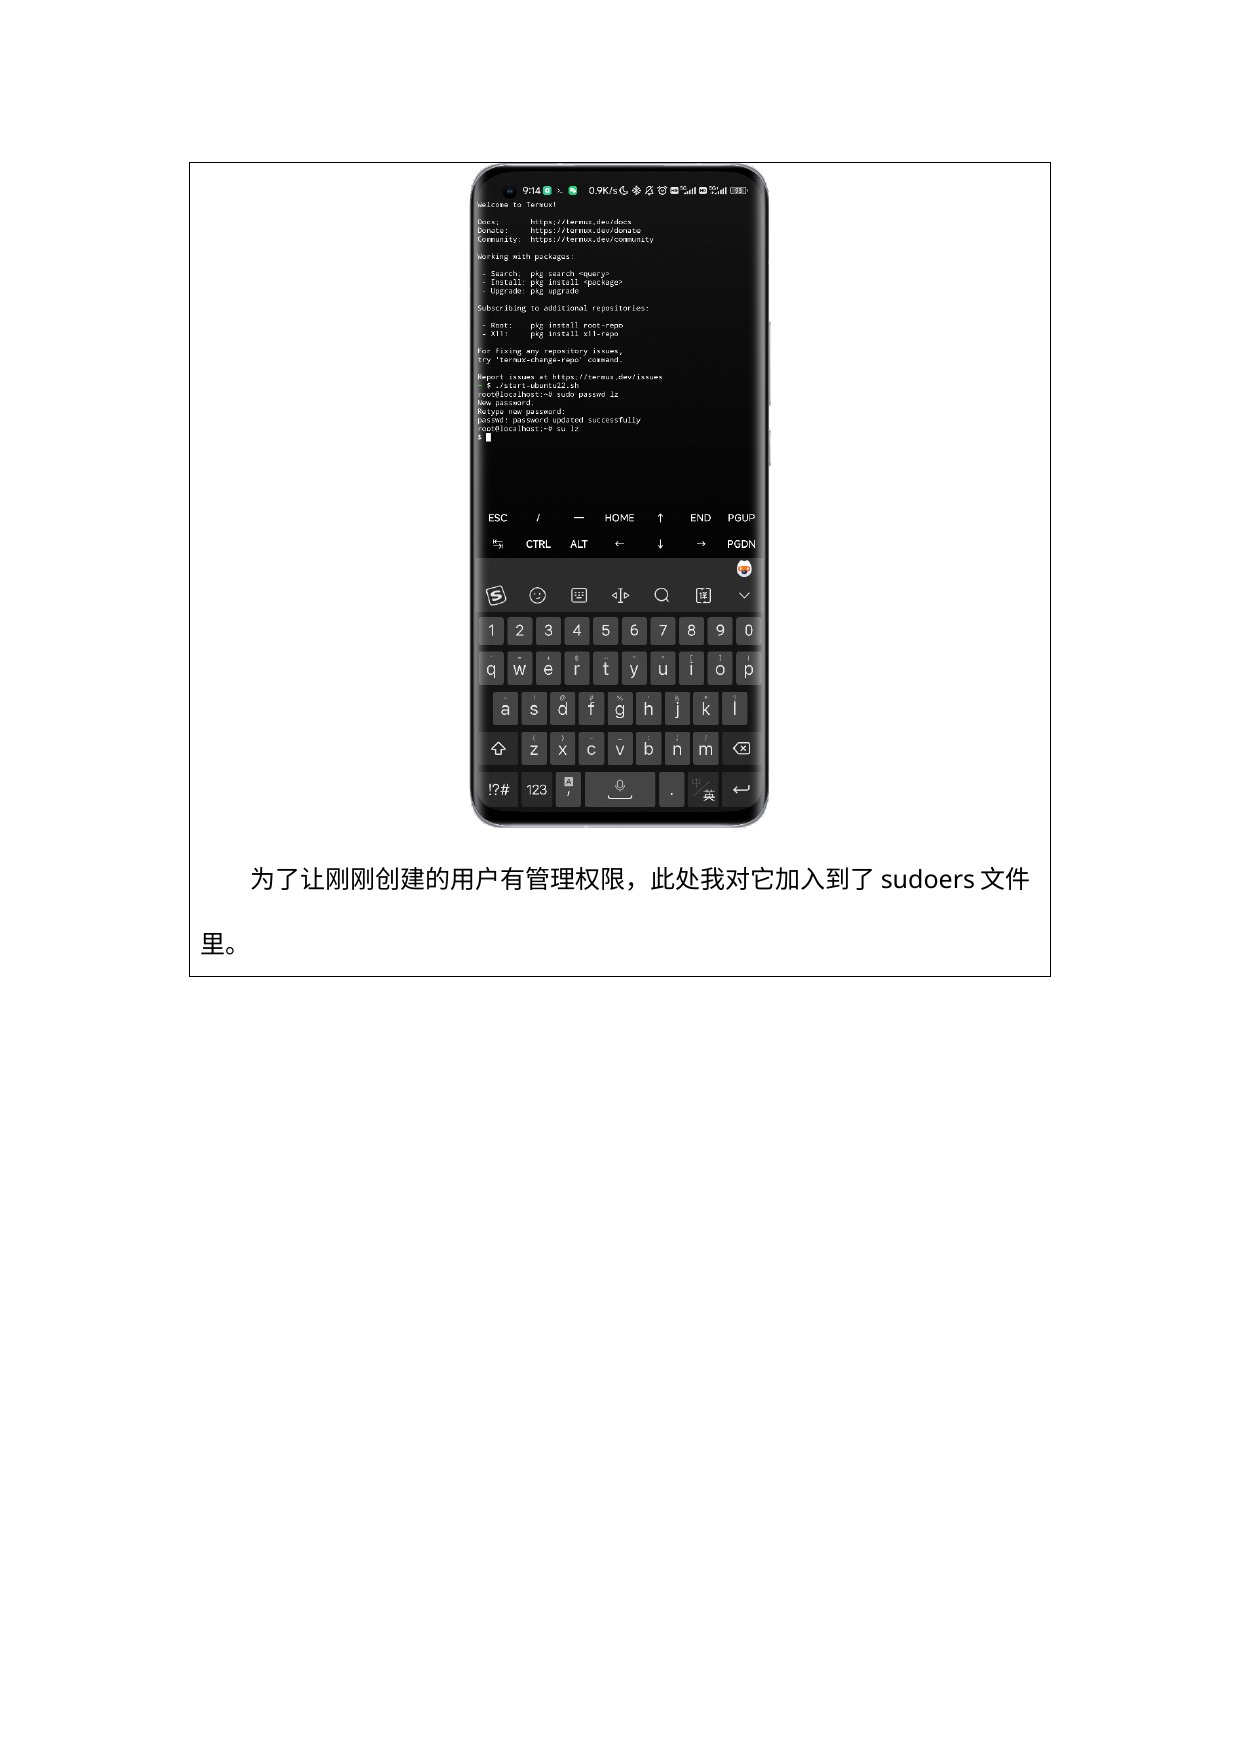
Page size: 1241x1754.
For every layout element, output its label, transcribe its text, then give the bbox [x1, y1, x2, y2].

table_cell 三、实验内容（Experimental Content）： 进入到Ubuntu环境，进行用户管理和密码管理相关练习 在Termux中使用./start-ubuntu22.sh命令启动Andronix项目内的Ubuntu，并且顺带登录到Ubuntu系统内。 登录系统中不存在的用户名会有报错。 报错内容： su: user lz does not exist or the user entry does not contain al1 the required fields 以自己姓名字母缩写作为用户名用useradd命令创建一个lz的用户名。 练习passwd命令，在Ubuntu终端输入sudo passwd lz命令,将为刚刚创建的用户名lz的密码设置为P6p3.aa!。 为了让刚刚创建的用户有管理权限，此处我对它加入到了sudoers文件里。 输入错误的密码，系统无法进入， 报错内容有: Sorry, try again. 尝试修改密码为比较简单的123或者aaa，此处显示修改成功了。 但是在我记忆中，如果设置过于简单或者少于8位会提示报错 记忆中的报错内容： New password: BAD PASSWORD: The password fails the dictionary check - it is too simplistic/systematic Retype new password:passwd: all authentication tokens updated successfully. 重复设置或许也能成功，反正此处实验中，这种弱密码我也是修改成功了，登录之前面密码报错，修改后的弱密码成功了。 尝试输入跟passwd接近的错误命令psswd，会有找不到此命令的错误, 报错内容： bash: psswd: command not found 目录相关命令练习 Ubuntu终端中键入ls命令。 显示出存在当前文件夹下的所有文件。 使用cd命令进入目录，因为我的系统中并不不存在blah这个目录，所以我在执行该命令之前实现用mkdir进行了目录创建，成功进入了balh目录，当使用cd ..又切回了上级目录，cd - 返回进入此目录之前所在目录，cd ~切换到Home目录。 如果忘记了当前目录所在具体绝对路径，可以使用pwd命令就行查看当前路径。 文本文件查看和处理相关命令练习 cat /etc/passwd命令，显示passwd文件的所有内容。 cat .命令，观察显示内容。 终端返回提示语： Cat: .:Is a directory 命令cat -n可以对输出在终端的文件进行编上行序。 其实echo和cat也能将文件写入某个文件内。 要使用cat命令将文本写入文件，可以使用echo命令来输出文本，并将其输送到cat命令中。echo命令是一个内置的shell命令，用于在屏幕上显示信息或将信息写到文件中。 下面是一个使用echo和cat命令利用管道可以在一个名为hello.txt的新文件中写 “Hello world!”的例子 — $ echo "Hello, World!" | cat > hello.txt echo命令输出字符串 “Hello, World!”，而 |符号（称为 “管道”）将echo命令的输出重定向到cat命令的输入。>提示符将cat命令的输出重定向到hello.txt文件，如果该文件已经存在则覆盖该文件，如果不存在则创建一个新文件。 帮助指令相关命令练习 man命令是Linux下的帮助指令，通过man指令可以查看Linux中的指令帮助、配置文件帮助和编程帮助等信息。 语法 man+（选项）+参数选项 -a：在所有的man帮助手册中搜索； -f：等价于whatis指令，显示给定关键字的简短描述信息； -P：指定内容时使用分页程序； -M：指定man手册搜索的路径。 键入man intro、man ls可以查看intro和ls的帮助手册。 与man类似，在info后面输入命令的名称就可以查看该命令的info帮助文档了，下图以info passwd 为例。（此处遇到了该环境内没有此命令，所以我用apt命令（Advanced Packaging Tool）包管理工具对该命令工具进行了安装） apropos是LINUX系统中的一个命令，用来通过关键字查找定位手册页的名字和描述。 它相当于使用带有-k选项的man命令。 每个手册页里都有一个简短的描述。 apropos在这个描述中查找keyword。 keyword是正则表达式，如果使用了选项-r，或者包含通配符 (-w)，或文本 (-e)。 以下用apropos ls为例。（此处再次遇到了该环境内没有此命令，所以我用apt命令（Advanced Packaging Tool）包管理工具对该命令工具进行了安装） [190, 163, 1050, 976]
picture [469, 163, 771, 828]
